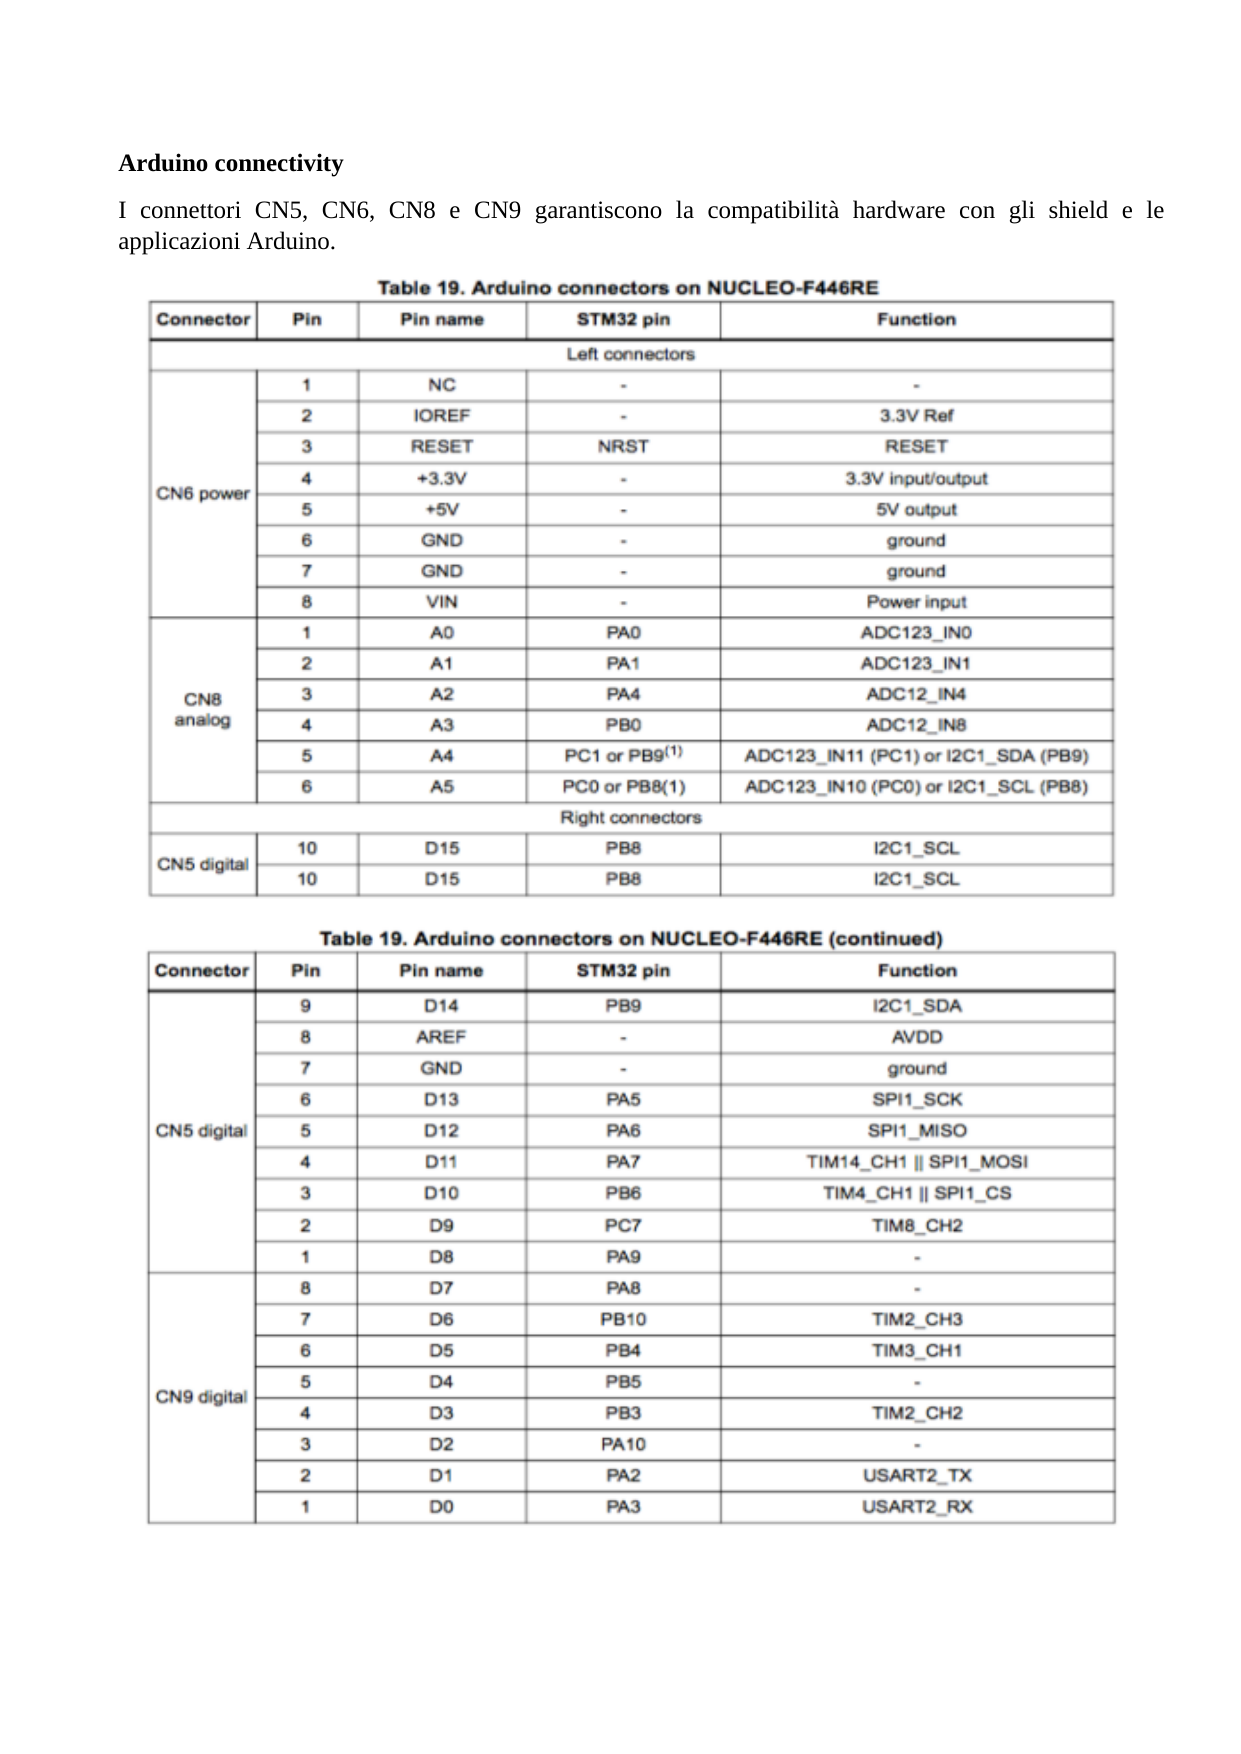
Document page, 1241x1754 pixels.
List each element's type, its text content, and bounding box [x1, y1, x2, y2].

text I connettori CN5, CN6, CN8 e CN9 garantiscono la compatibilità hardware con gli shield e le applicazioni Arduino. [118, 195, 1167, 255]
picture [118, 274, 1124, 907]
picture [118, 925, 1127, 1535]
text Arduino connectivity [118, 148, 1167, 176]
